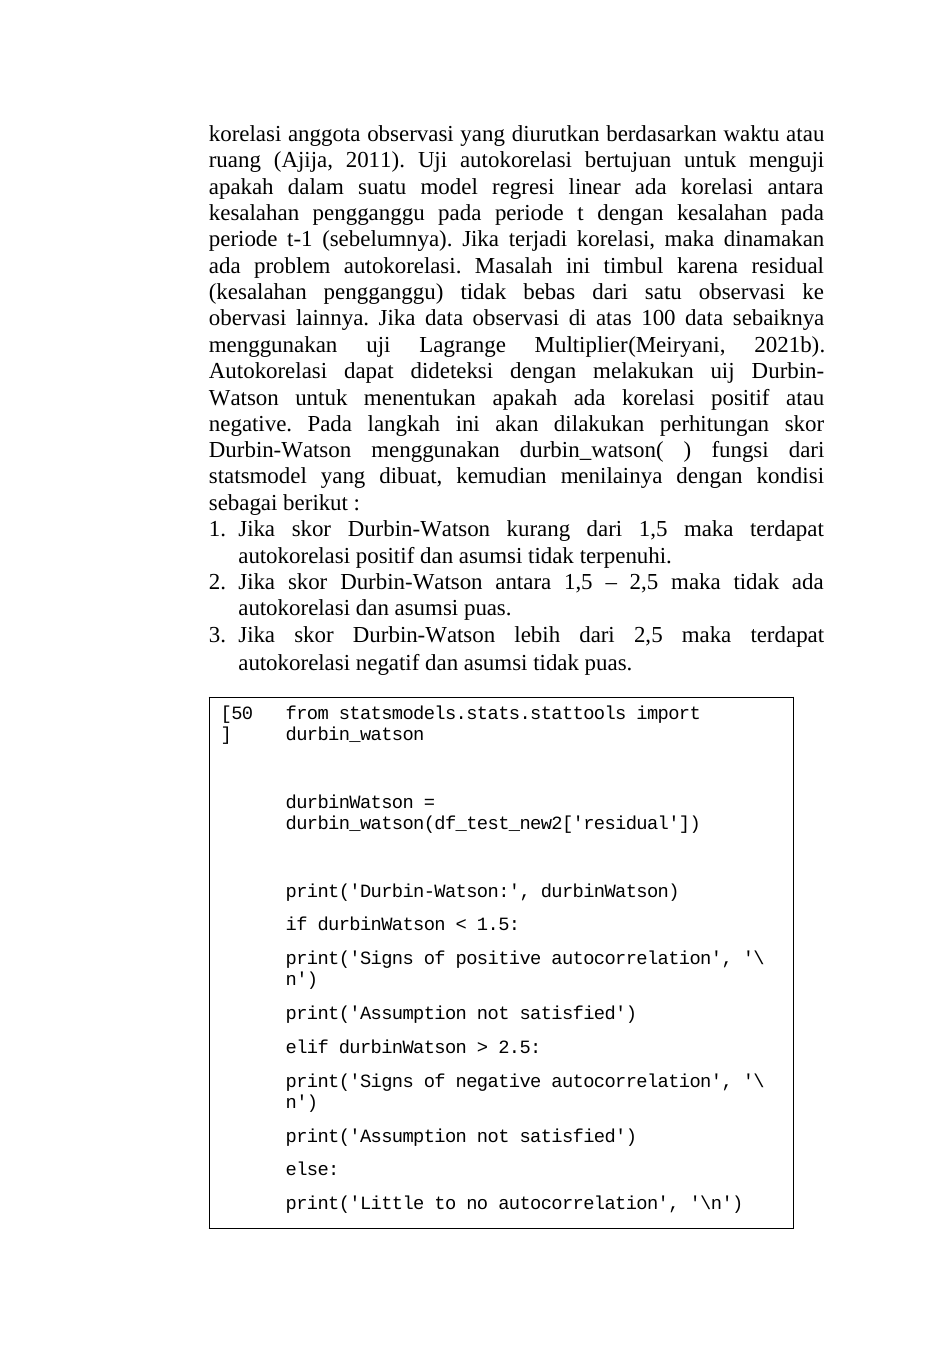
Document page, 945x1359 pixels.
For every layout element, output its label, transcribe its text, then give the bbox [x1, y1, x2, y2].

list Jika skor Durbin-Watson lebih dari 2,5 maka terdapat autokorelasi negatif dan asumsi tidak puas. [209, 621, 825, 676]
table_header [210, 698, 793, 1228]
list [209, 357, 825, 515]
list Jika skor Durbin-Watson kurang dari 1,5 maka terdapat autokorelasi positif dan asumsi tidak terpenuhi. [209, 515, 825, 568]
list Jika skor Durbin-Watson antara 1,5 – 2,5 maka tidak ada autokorelasi dan asumsi puas. [209, 568, 825, 621]
